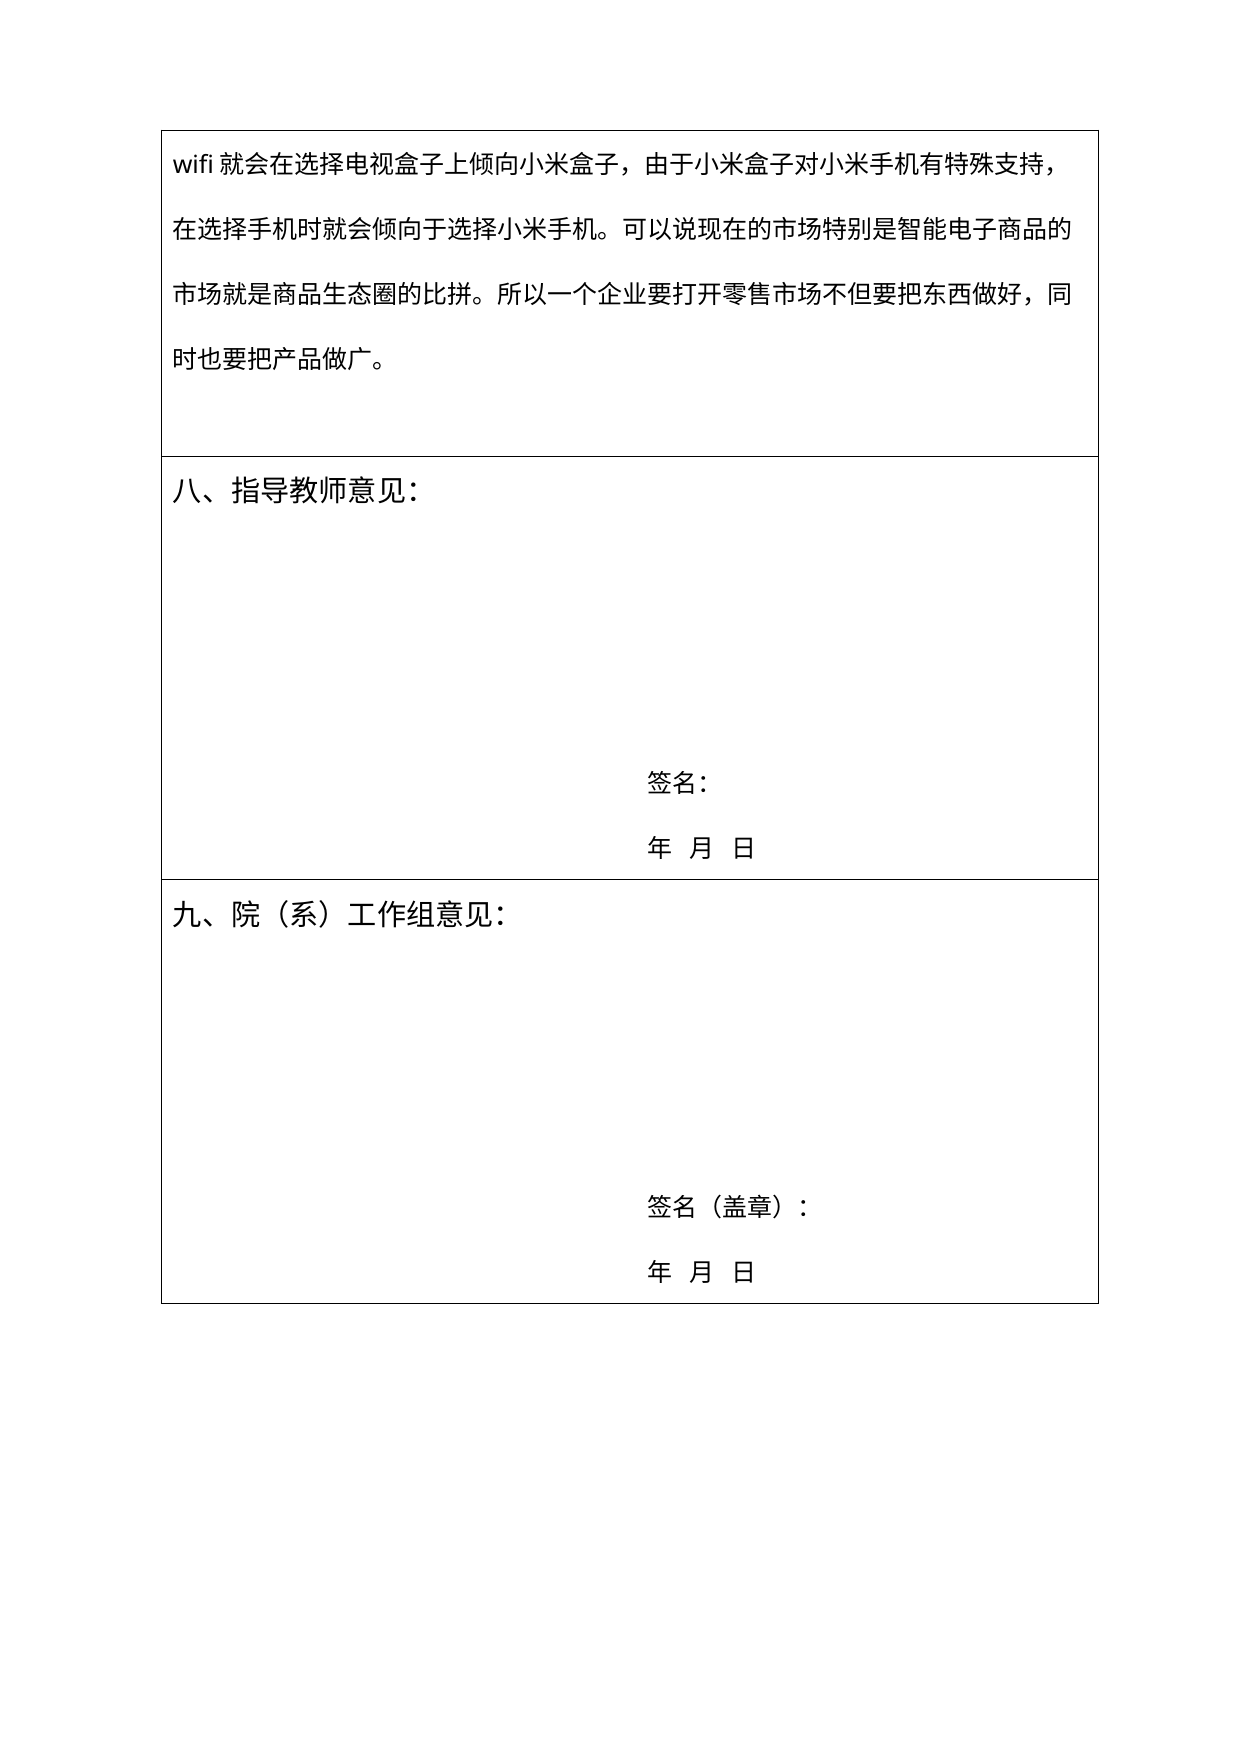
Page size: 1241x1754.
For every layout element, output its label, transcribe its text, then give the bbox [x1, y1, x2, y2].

table_cell 九、院（系）工作组意见： 签名（盖章）： 年 月 日 [162, 880, 1098, 1303]
table_cell 八、指导教师意见： 签名： 年 月 日 [162, 457, 1098, 879]
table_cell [162, 131, 1098, 456]
